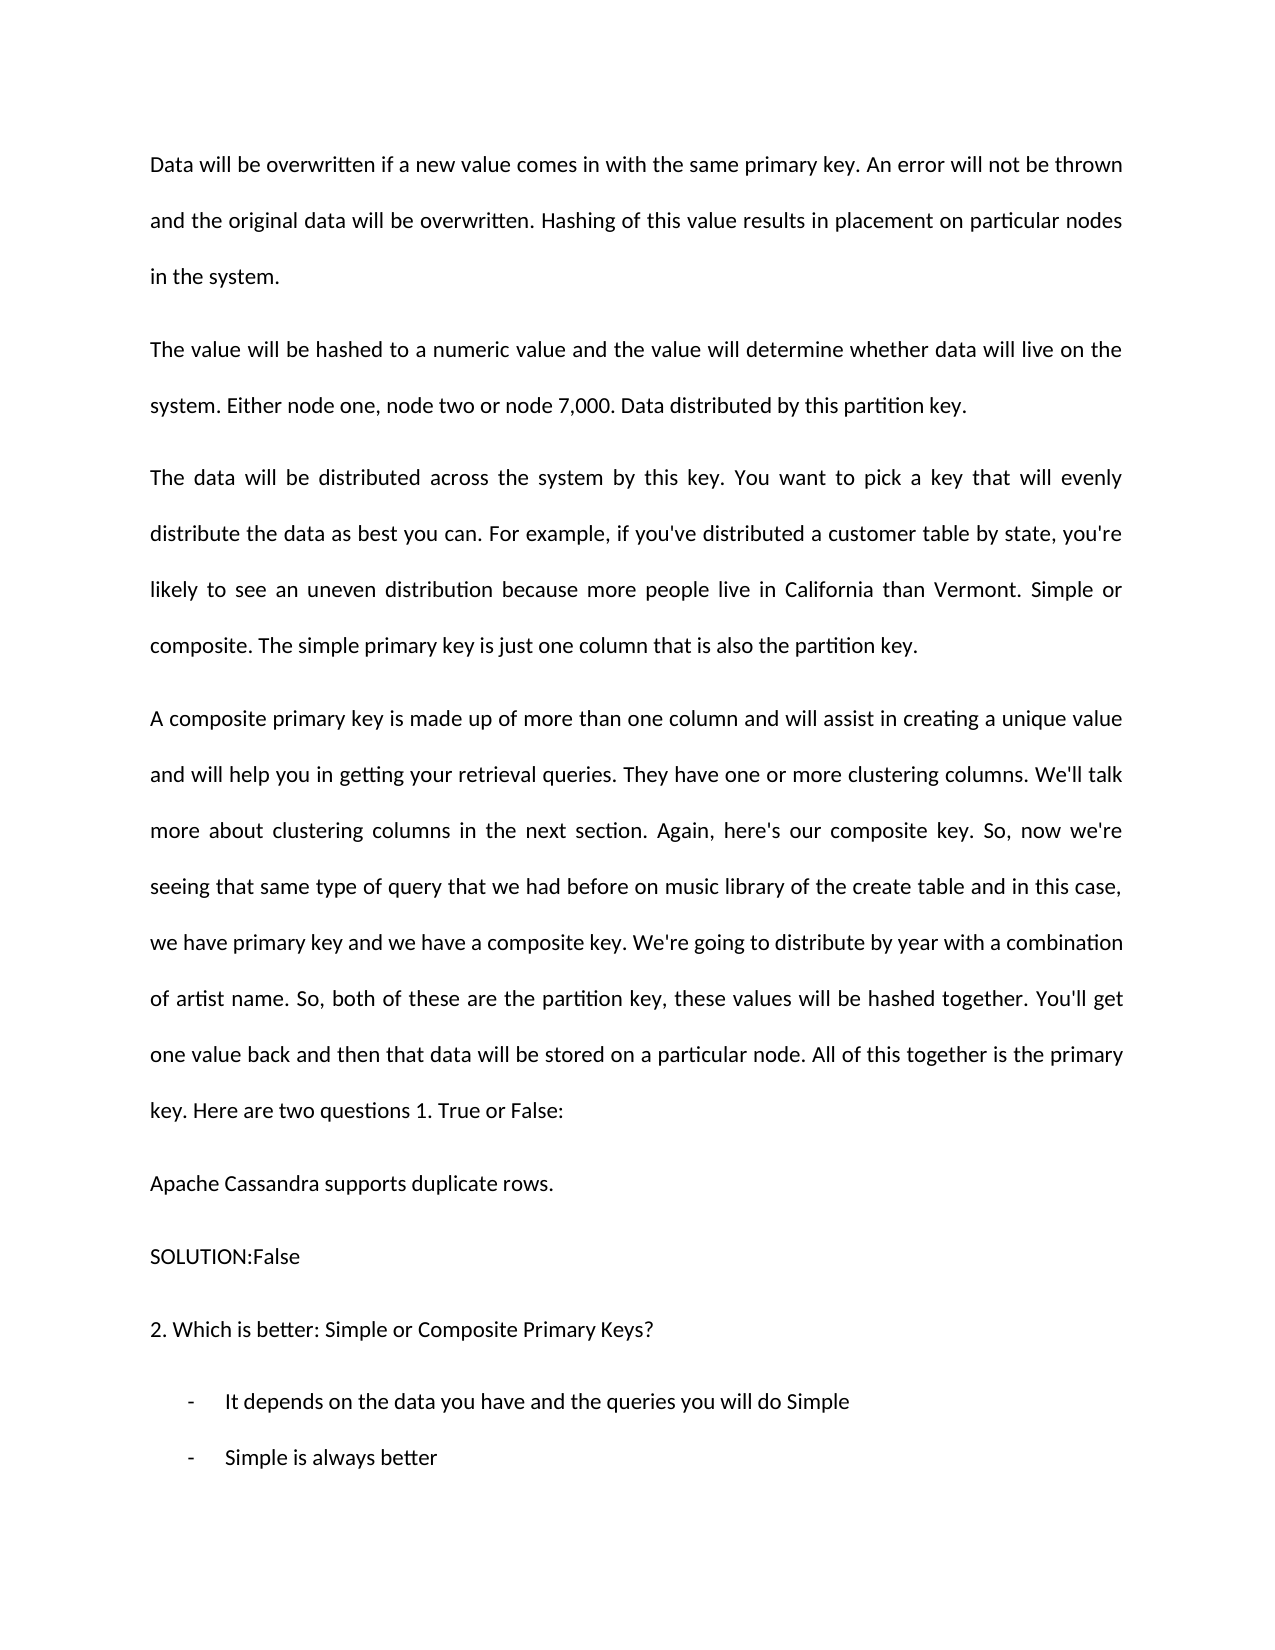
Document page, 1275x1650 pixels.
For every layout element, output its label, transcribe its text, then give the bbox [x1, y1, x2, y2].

text 2. Which is better: Simple or Composite Primary Keys? [150, 1315, 1125, 1343]
text SOLUTION:False [150, 1242, 1125, 1270]
text The data will be distributed across the system by this key. You want to pick a key that will evenly distribute the data as best you can. For example, if you've distributed a customer table by state, you're likely to see an uneven distribution because more people live in California than Vermont. Simple or composite. The simple primary key is just one column that is also the partition key. [150, 463, 1125, 660]
text Data will be overwritten if a new value comes in with the same primary key. An error will not be thrown and the original data will be overwritten. Hashing of this value results in placement on particular nodes in the system. [150, 150, 1125, 290]
text The value will be hashed to a numeric value and the value will determine whether data will live on the system. Either node one, node two or node 7,000. Data distributed by this partition key. [150, 335, 1125, 419]
list Simple is always better [187, 1443, 1125, 1472]
text Apache Cassandra supports duplicate rows. [150, 1169, 1125, 1197]
list It depends on the data you have and the queries you will do Simple [187, 1387, 1125, 1416]
text A composite primary key is made up of more than one column and will assist in creating a unique value and will help you in getting your retrieval queries. They have one or more clustering columns. We'll talk more about clustering columns in the next section. Again, here's our composite key. So, now we're seeing that same type of query that we had before on music library of the create table and in this case, we have primary key and we have a composite key. We're going to distribute by year with a combination of artist name. So, both of these are the partition key, these values will be hashed together. You'll get one value back and then that data will be stored on a particular node. All of this together is the primary key. Here are two questions 1. True or False: [150, 704, 1125, 1125]
